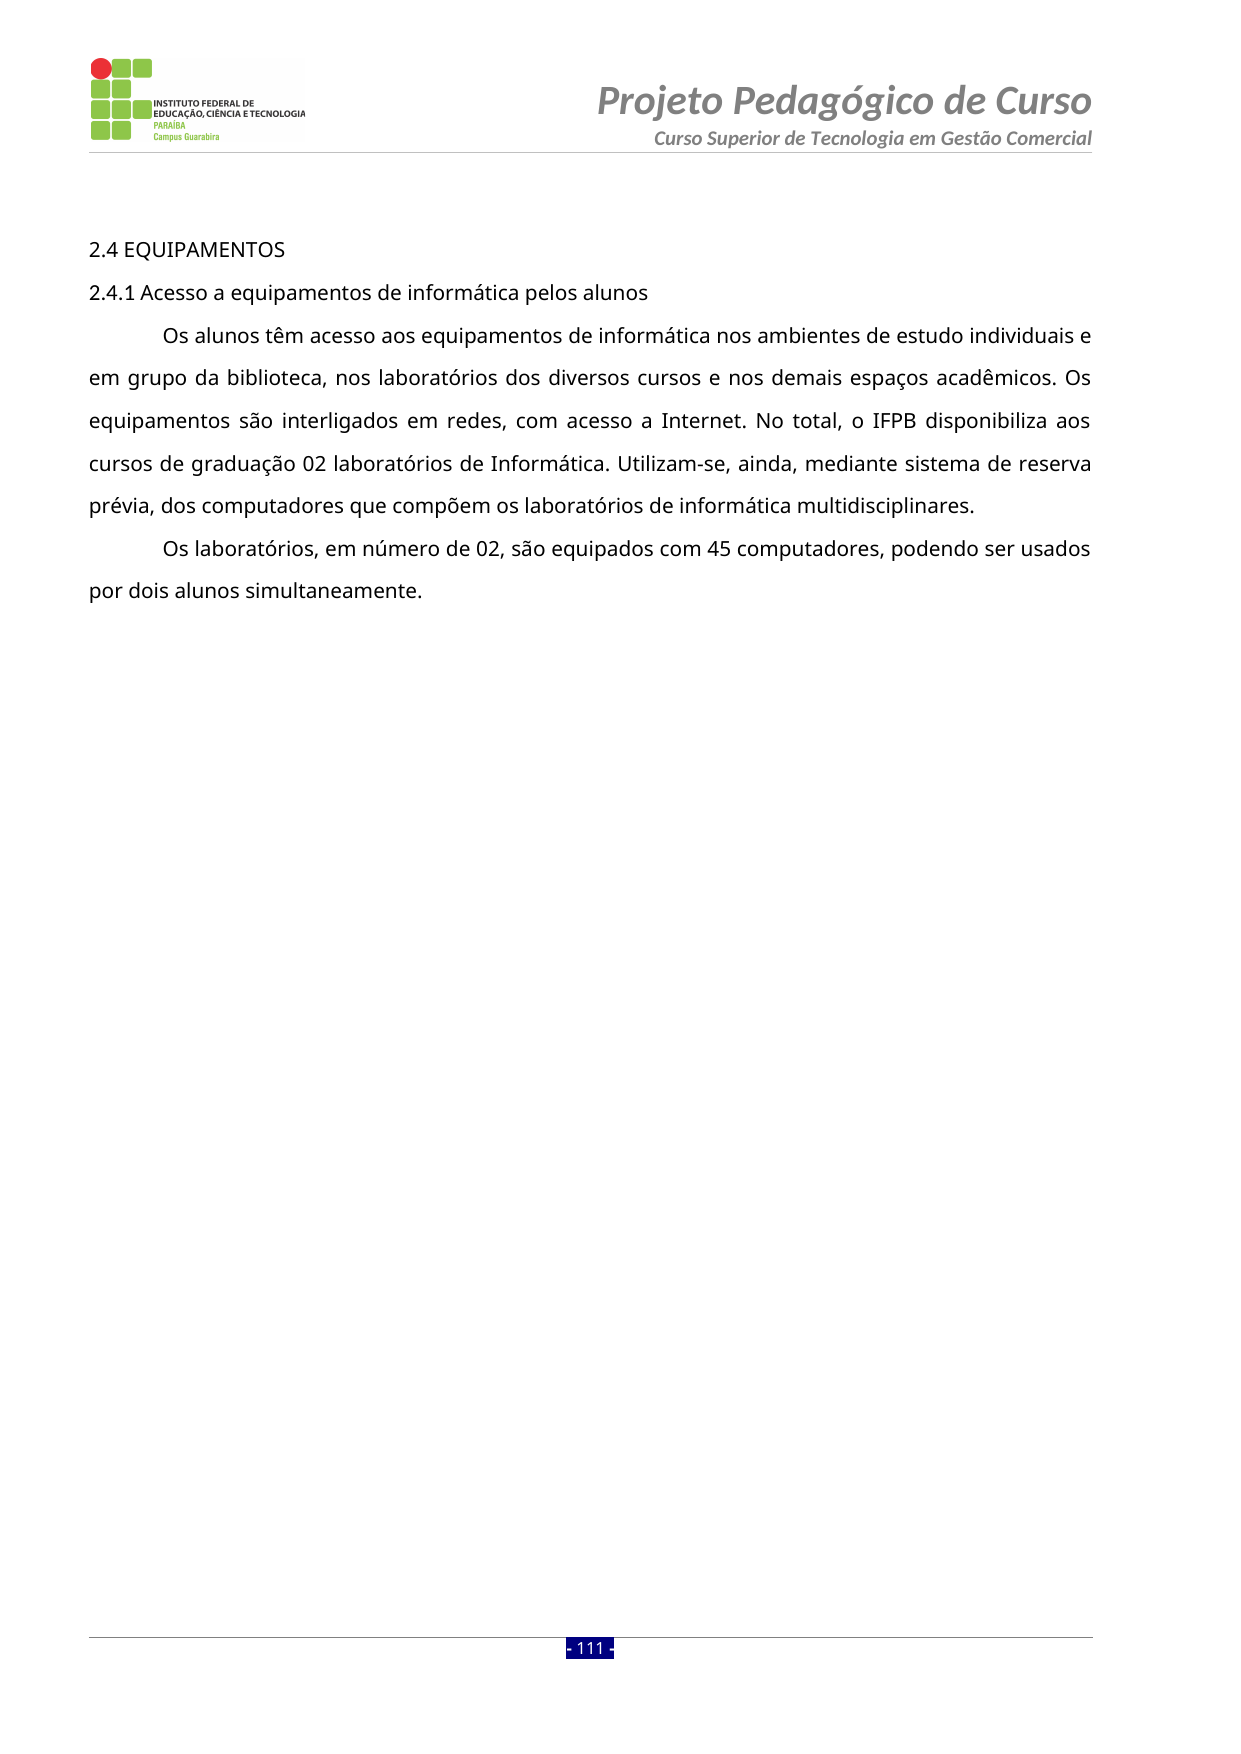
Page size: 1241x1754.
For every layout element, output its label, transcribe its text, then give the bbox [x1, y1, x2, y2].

text 2.4.1 Acesso a equipamentos de informática pelos alunos [89, 278, 1092, 307]
picture [91, 58, 306, 142]
text Os alunos têm acesso aos equipamentos de informática nos ambientes de estudo individuais e em grupo da biblioteca, nos laboratórios dos diversos cursos e nos demais espaços acadêmicos. Os equipamentos são interligados em redes, com acesso a Internet. No total, o IFPB disponibiliza aos cursos de graduação 02 laboratórios de Informática. Utilizam-se, ainda, mediante sistema de reserva prévia, dos computadores que compõem os laboratórios de informática multidisciplinares. [89, 321, 1092, 520]
text Os laboratórios, em número de 02, são equipados com 45 computadores, podendo ser usados por dois alunos simultaneamente. [89, 534, 1092, 605]
text 2.4 EQUIPAMENTOS [89, 236, 1092, 264]
